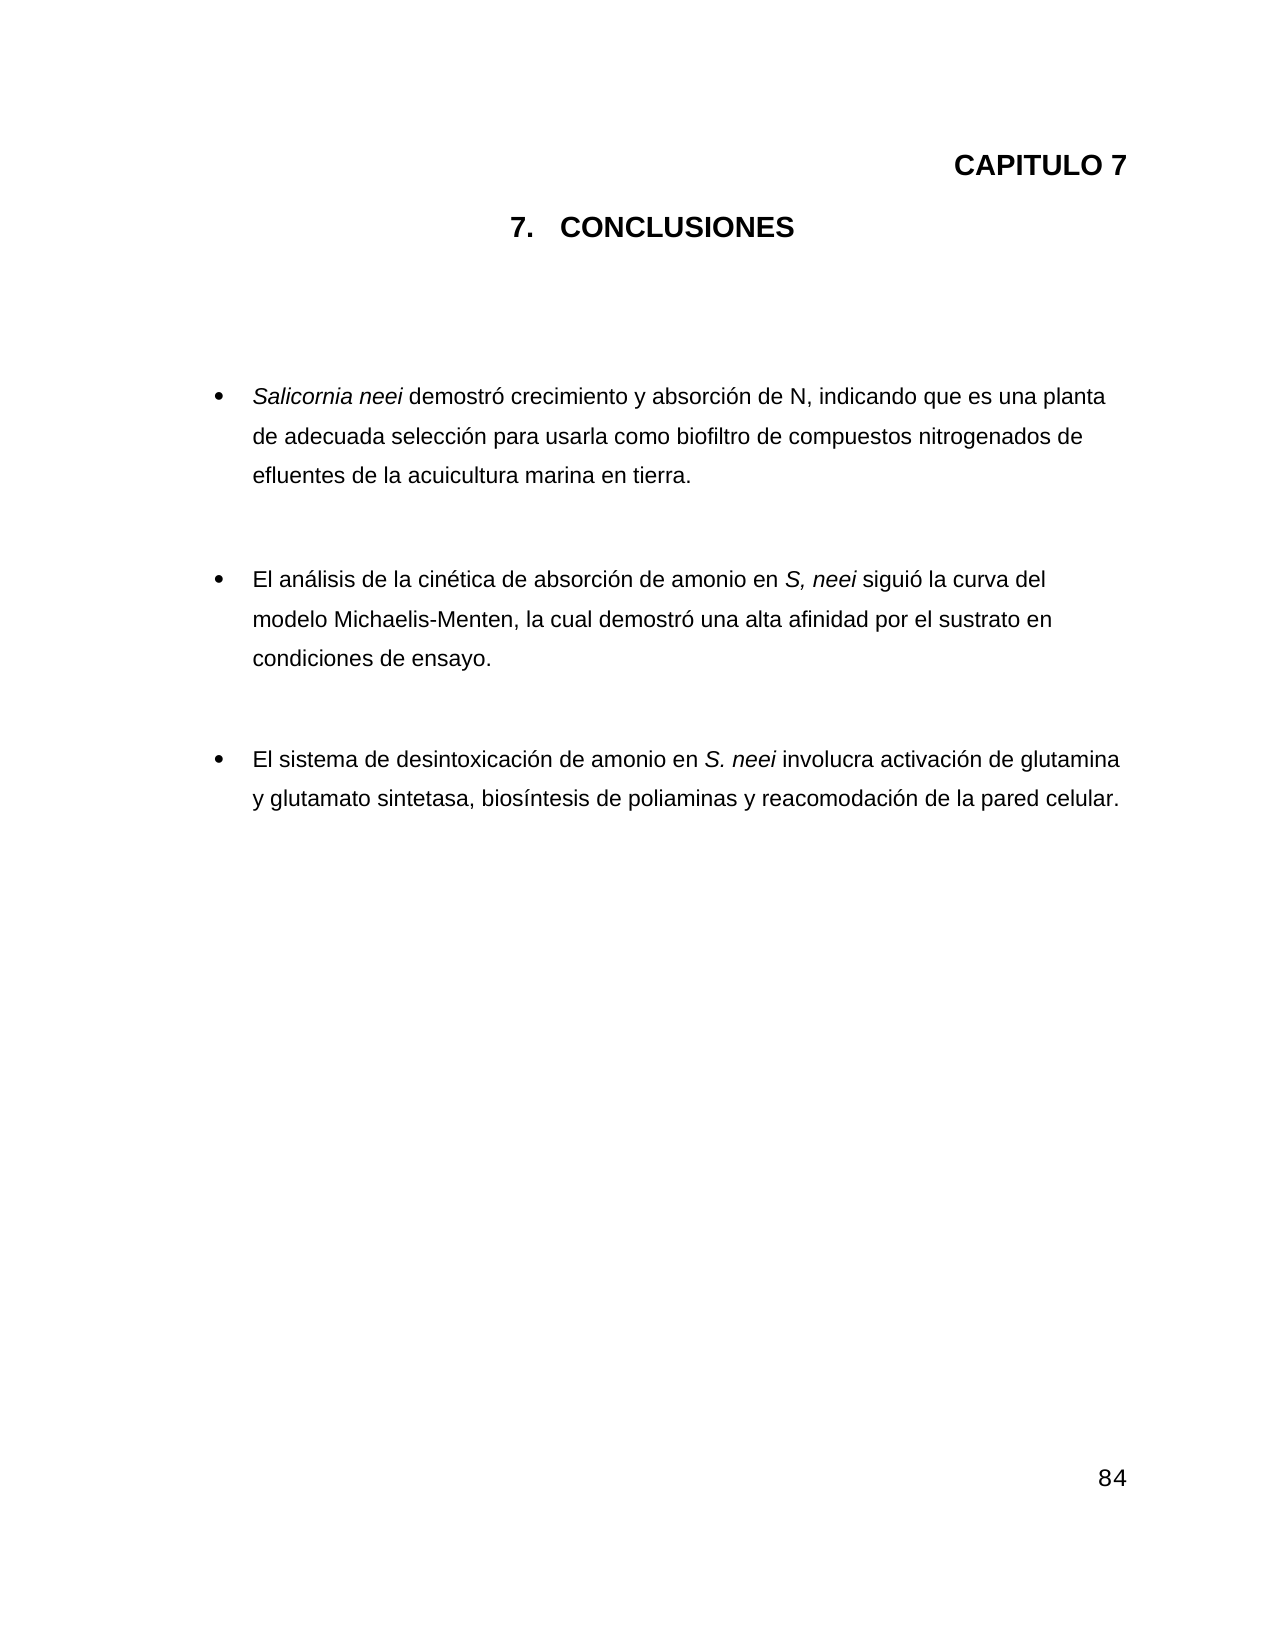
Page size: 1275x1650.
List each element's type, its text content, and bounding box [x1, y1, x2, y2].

list El sistema de desintoxicación de amonio en S. neei involucra activación de glutamina y glutamato sintetasa, biosíntesis de poliaminas y reacomodación de la pared celular. [215, 746, 1127, 811]
subtitle CONCLUSIONES [177, 211, 1127, 244]
list Salicornia neei demostró crecimiento y absorción de N, indicando que es una planta de adecuada selección para usarla como biofiltro de compuestos nitrogenados de efluentes de la acuicultura marina en tierra. [215, 383, 1127, 489]
list El análisis de la cinética de absorción de amonio en S, neei siguió la curva del modelo Michaelis-Menten, la cual demostró una alta afinidad por el sustrato en condiciones de ensayo. [215, 566, 1127, 672]
subtitle CAPITULO 7 [177, 148, 1127, 181]
